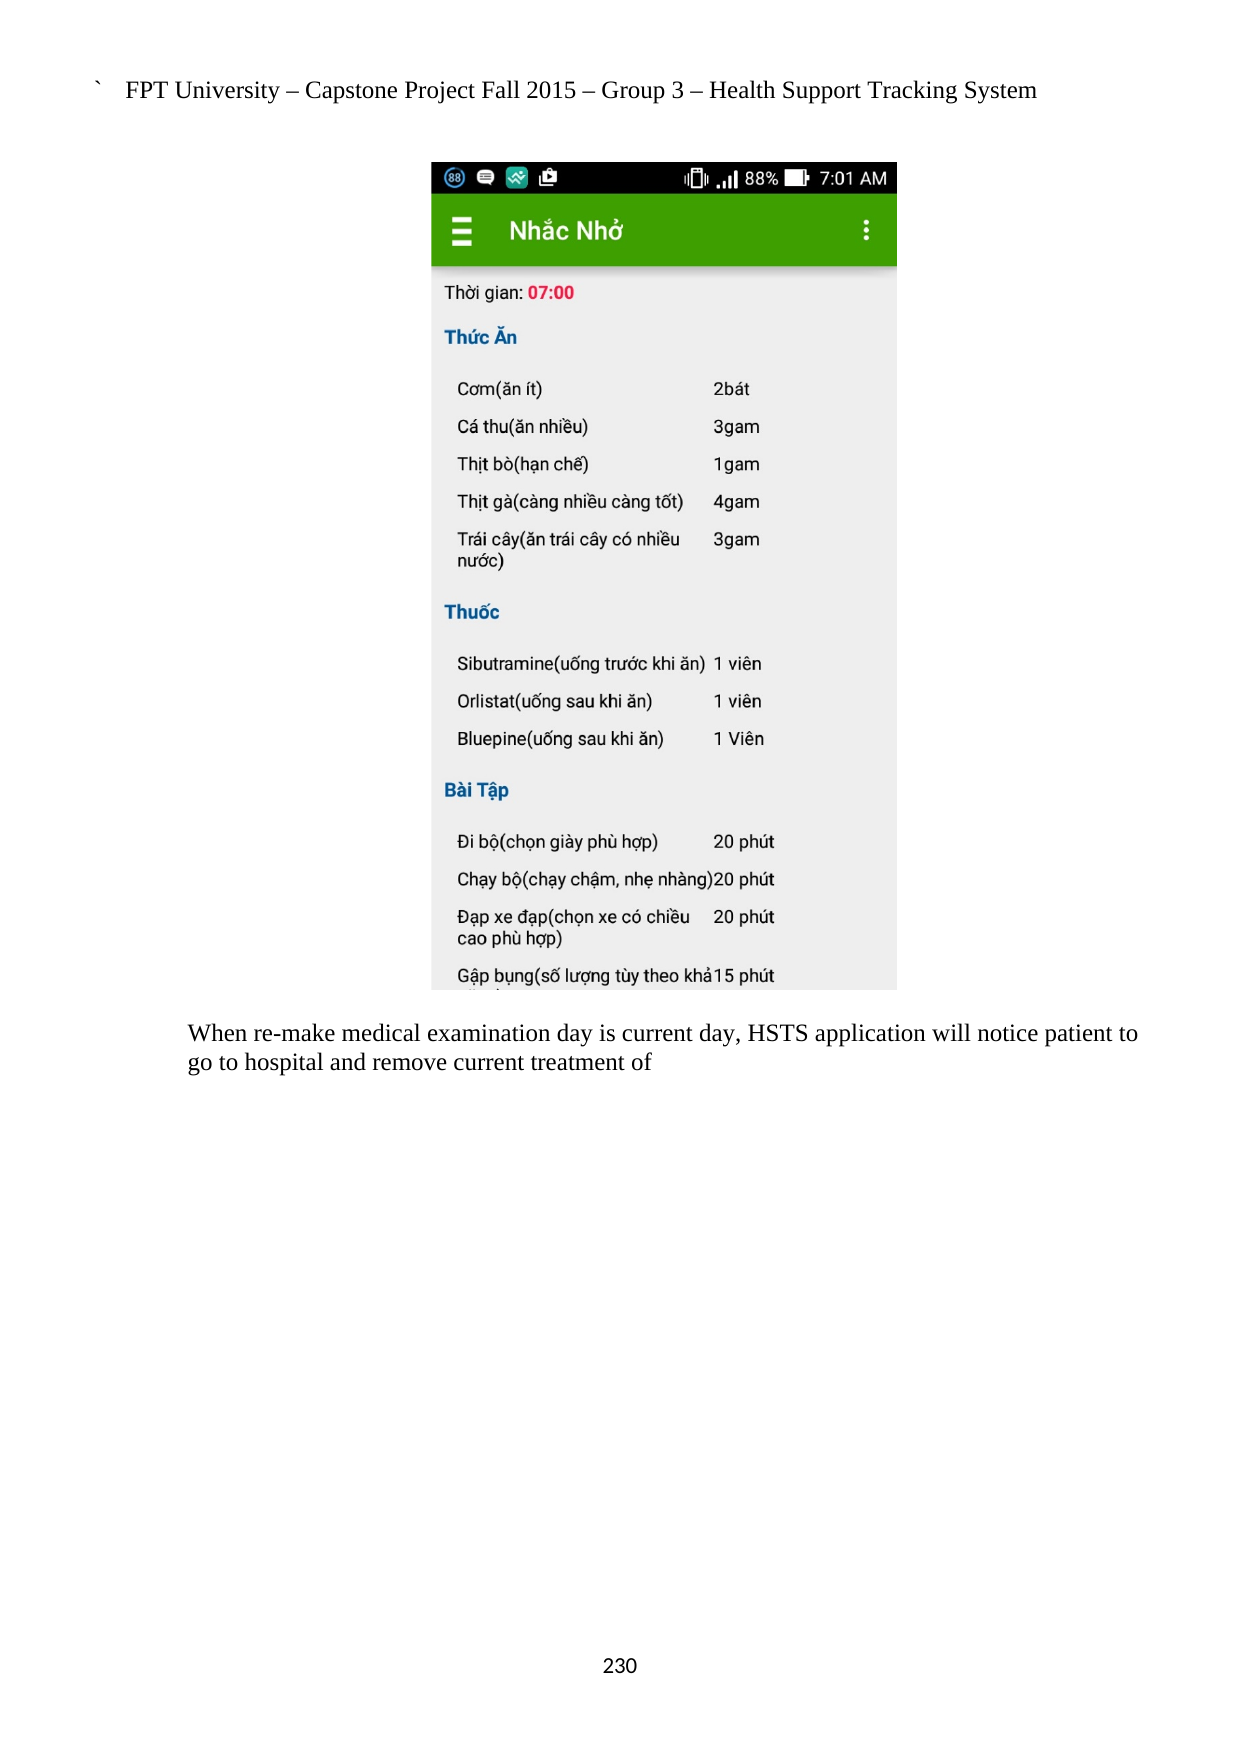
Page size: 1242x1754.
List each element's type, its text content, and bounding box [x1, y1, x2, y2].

text When re-make medical examination day is current day, HSTS application will notice patient to go to hospital and remove current treatment of [187, 1018, 1146, 1076]
picture [431, 162, 897, 990]
